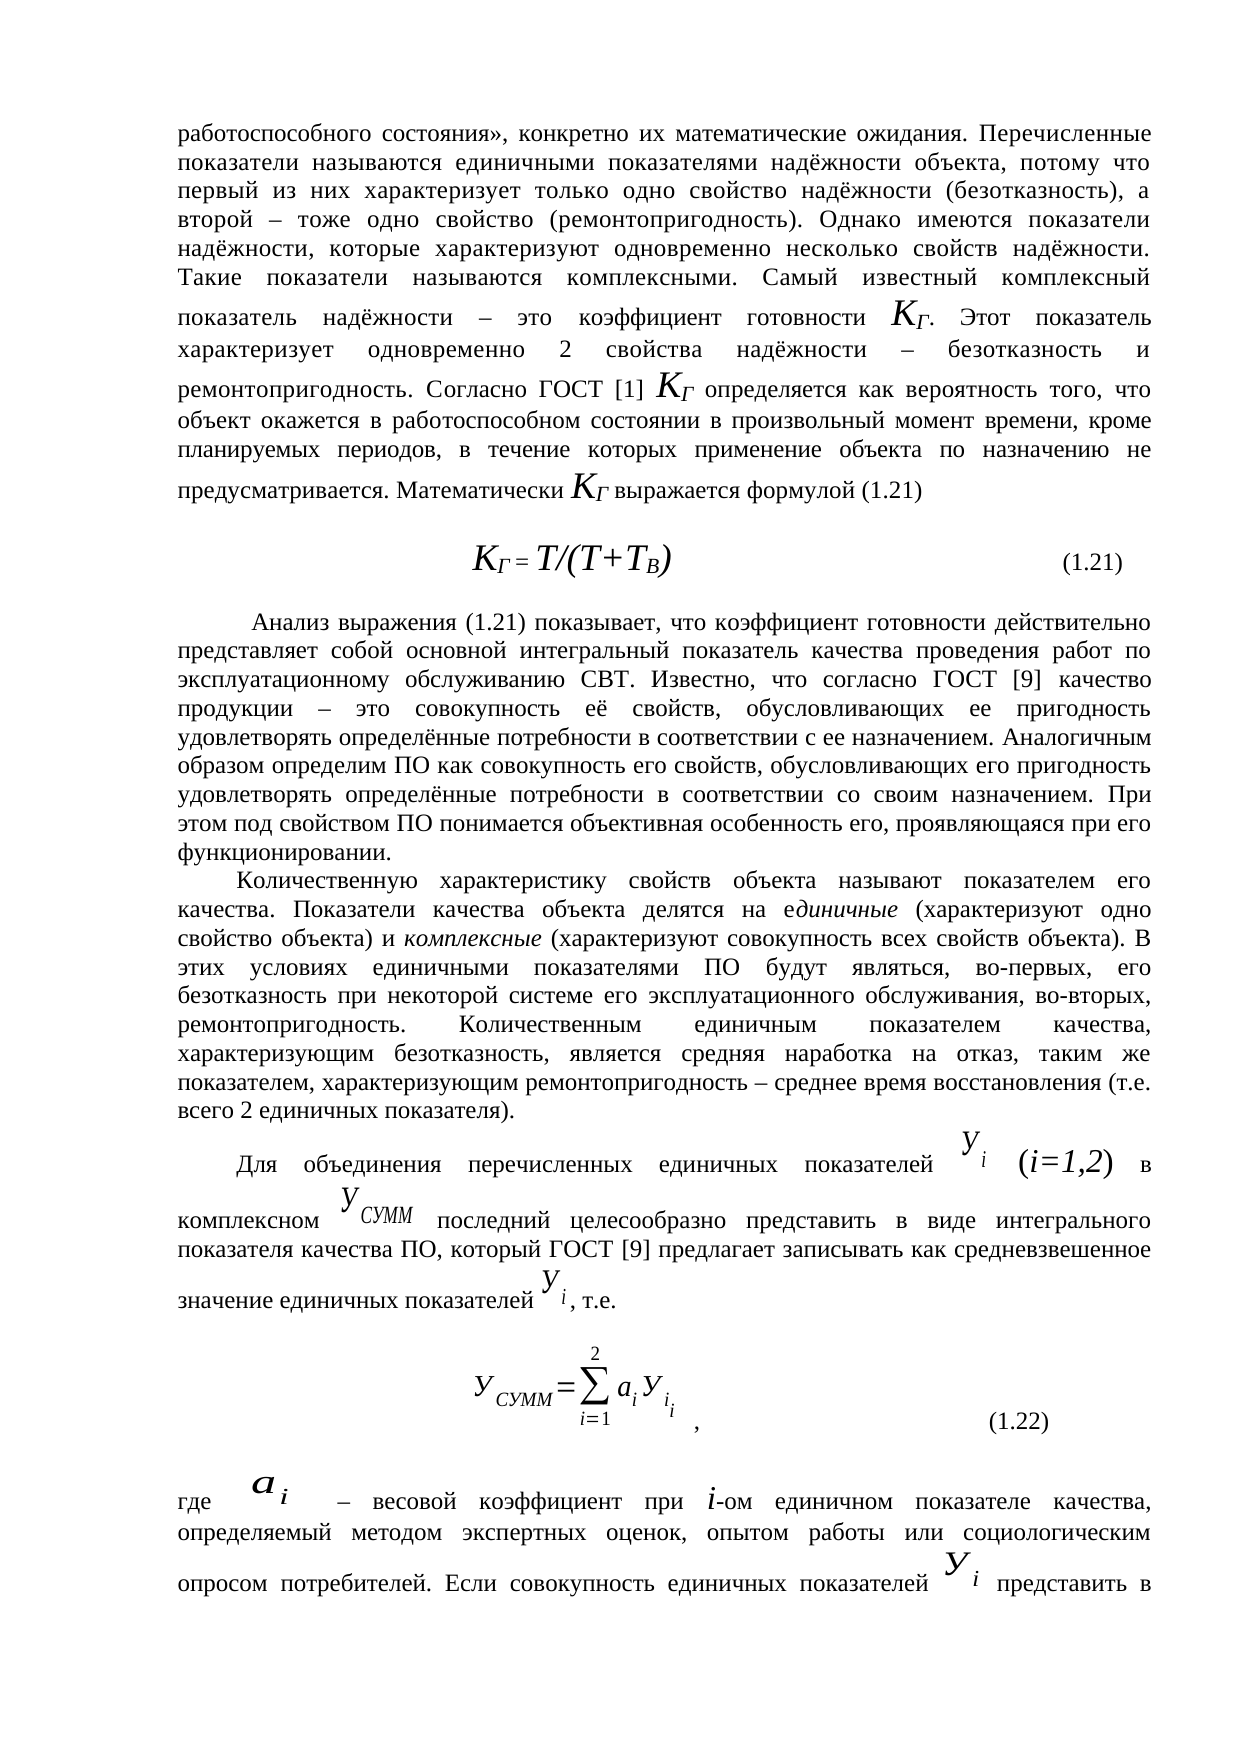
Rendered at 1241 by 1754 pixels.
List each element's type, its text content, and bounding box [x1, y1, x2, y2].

text Анализ выражения (1.21) показывает, что коэффициент готовности действительно представляет собой основной интегральный показатель качества проведения работ по эксплуатационному обслуживанию СВТ. Известно, что согласно ГОСТ [9] качество продукции – это совокупность её свойств, обусловливающих ее пригодность удовлетворять определённые потребности в соответствии с ее назначением. Аналогичным образом определим ПО как совокупность его свойств, обусловливающих его пригодность удовлетворять определённые потребности в соответствии со своим назначением. При этом под свойством ПО понимается объективная особенность его, проявляющаяся при его функционировании. [177, 607, 1152, 866]
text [177, 1464, 1152, 1597]
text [177, 118, 1152, 506]
text КГ = Т/(Т+ТВ) (1.21) [183, 535, 1152, 578]
text , (1.22) [177, 1343, 1152, 1435]
text Количественную характеристику свойств объекта называют показателем его качества. Показатели качества объекта делятся на единичные (характеризуют одно свойство объекта) и комплексные (характеризуют совокупность всех свойств объекта). В этих условиях единичными показателями ПО будут являться, во-первых, его безотказность при некоторой системе его эксплуатационного обслуживания, во-вторых, ремонтопригодность. Количественным единичным показателем качества, характеризующим безотказность, является средняя наработка на отказ, таким же показателем, характеризующим ремонтопригодность – среднее время восстановления (т.е. всего 2 единичных показателя). [177, 866, 1152, 1124]
text Для объединения перечисленных единичных показателей (i=1,2) в комплексном последний целесообразно представить в виде интегрального показателя качества ПО, который ГОСТ [9] предлагает записывать как средневзвешенное значение единичных показателей , т.е. [177, 1124, 1152, 1314]
